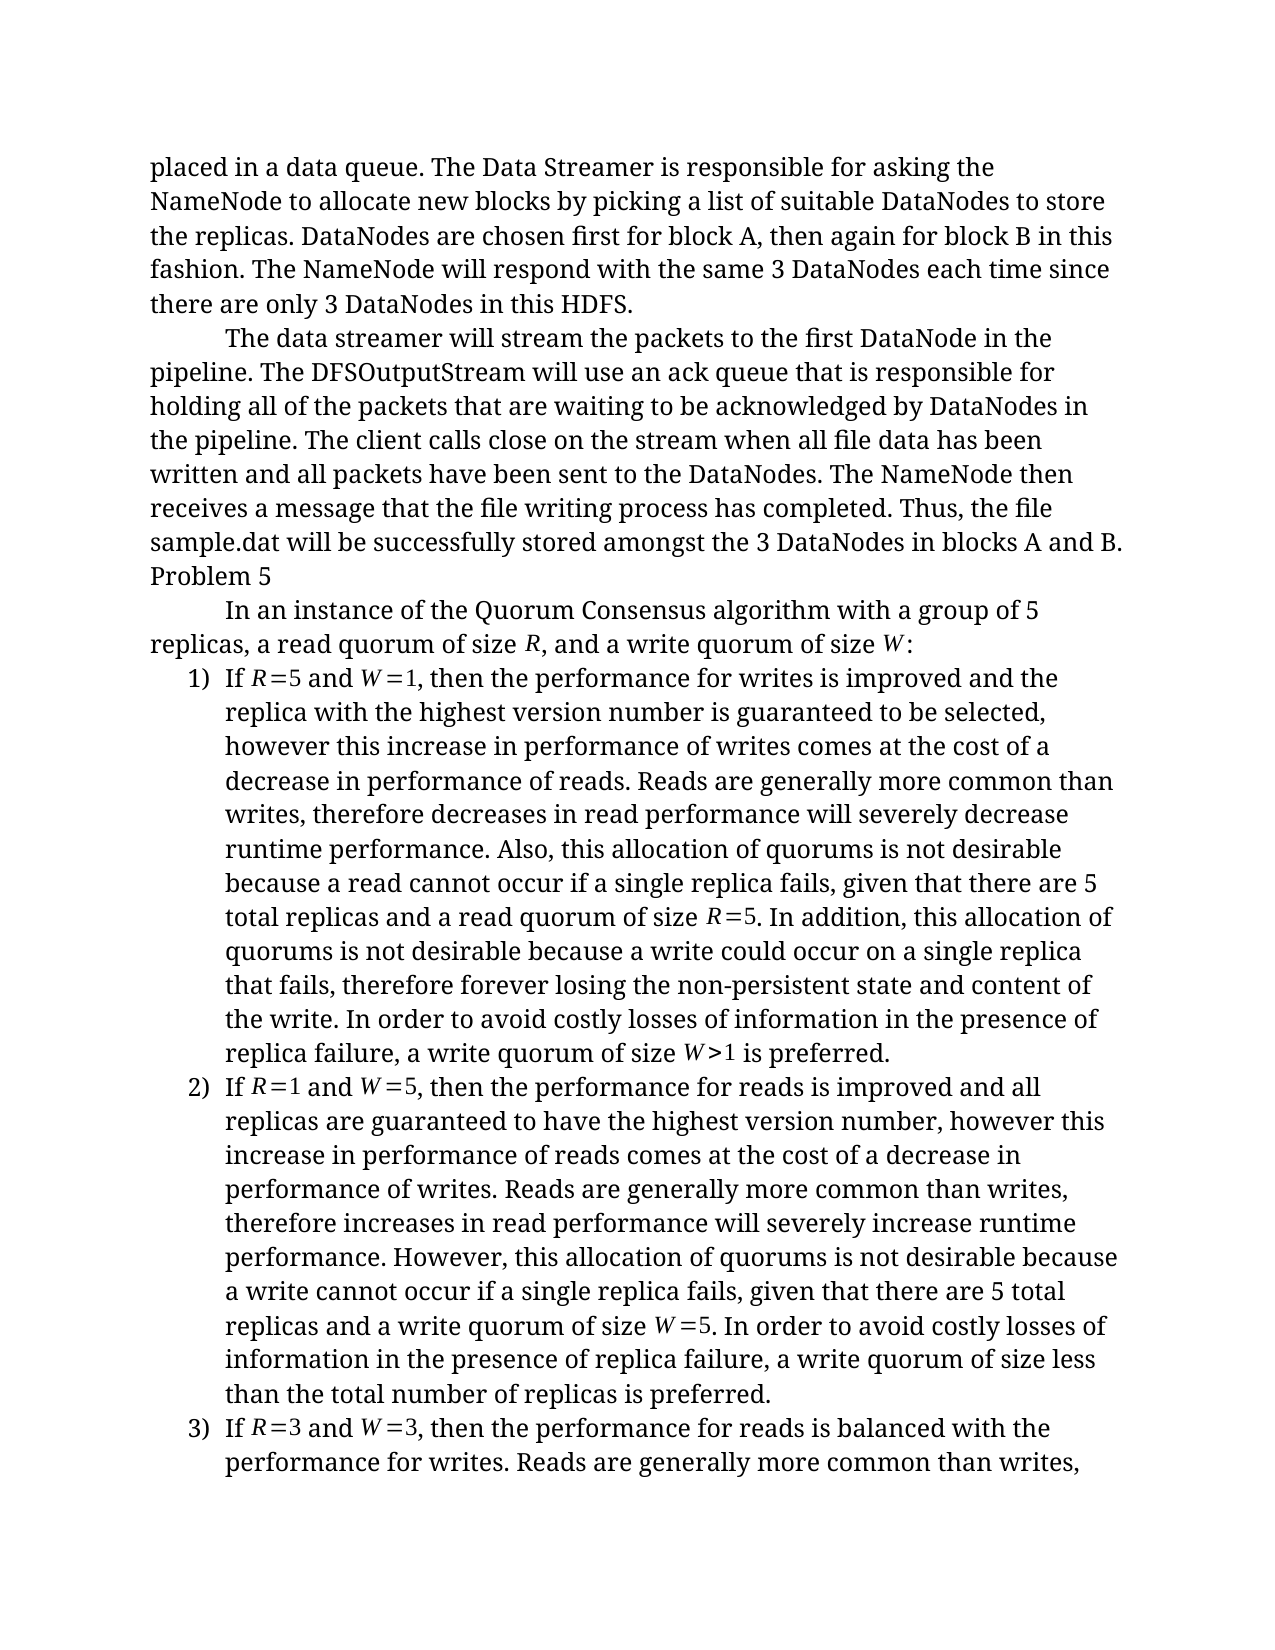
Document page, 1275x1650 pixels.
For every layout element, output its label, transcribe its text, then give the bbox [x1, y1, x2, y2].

list If and , then the performance for reads is improved and all replicas are guaranteed to have the highest version number, however this increase in performance of reads comes at the cost of a decrease in performance of writes. Reads are generally more common than writes, therefore increases in read performance will severely increase runtime performance. However, this allocation of quorums is not desirable because a write cannot occur if a single replica fails, given that there are 5 total replicas and a write quorum of size . In order to avoid costly losses of information in the presence of replica failure, a write quorum of size less than the total number of replicas is preferred. [187, 1070, 1125, 1410]
text In an instance of the Quorum Consensus algorithm with a group of 5 replicas, a read quorum of size , and a write quorum of size : [150, 593, 1125, 661]
list If and , then the performance for writes is improved and the replica with the highest version number is guaranteed to be selected, however this increase in performance of writes comes at the cost of a decrease in performance of reads. Reads are generally more common than writes, therefore decreases in read performance will severely decrease runtime performance. Also, this allocation of quorums is not desirable because a read cannot occur if a single replica fails, given that there are 5 total replicas and a read quorum of size . In addition, this allocation of quorums is not desirable because a write could occur on a single replica that fails, therefore forever losing the non-persistent state and content of the write. In order to avoid costly losses of information in the presence of replica failure, a write quorum of size is preferred. [187, 661, 1125, 1070]
text Problem 5 [150, 559, 1125, 593]
text The data streamer will stream the packets to the first DataNode in the pipeline. The DFSOutputStream will use an ack queue that is responsible for holding all of the packets that are waiting to be acknowledged by DataNodes in the pipeline. The client calls close on the stream when all file data has been written and all packets have been sent to the DataNodes. The NameNode then receives a message that the file writing process has completed. Thus, the file sample.dat will be successfully stored amongst the 3 DataNodes in blocks A and B. [150, 320, 1125, 559]
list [187, 1410, 1125, 1478]
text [150, 150, 1125, 320]
